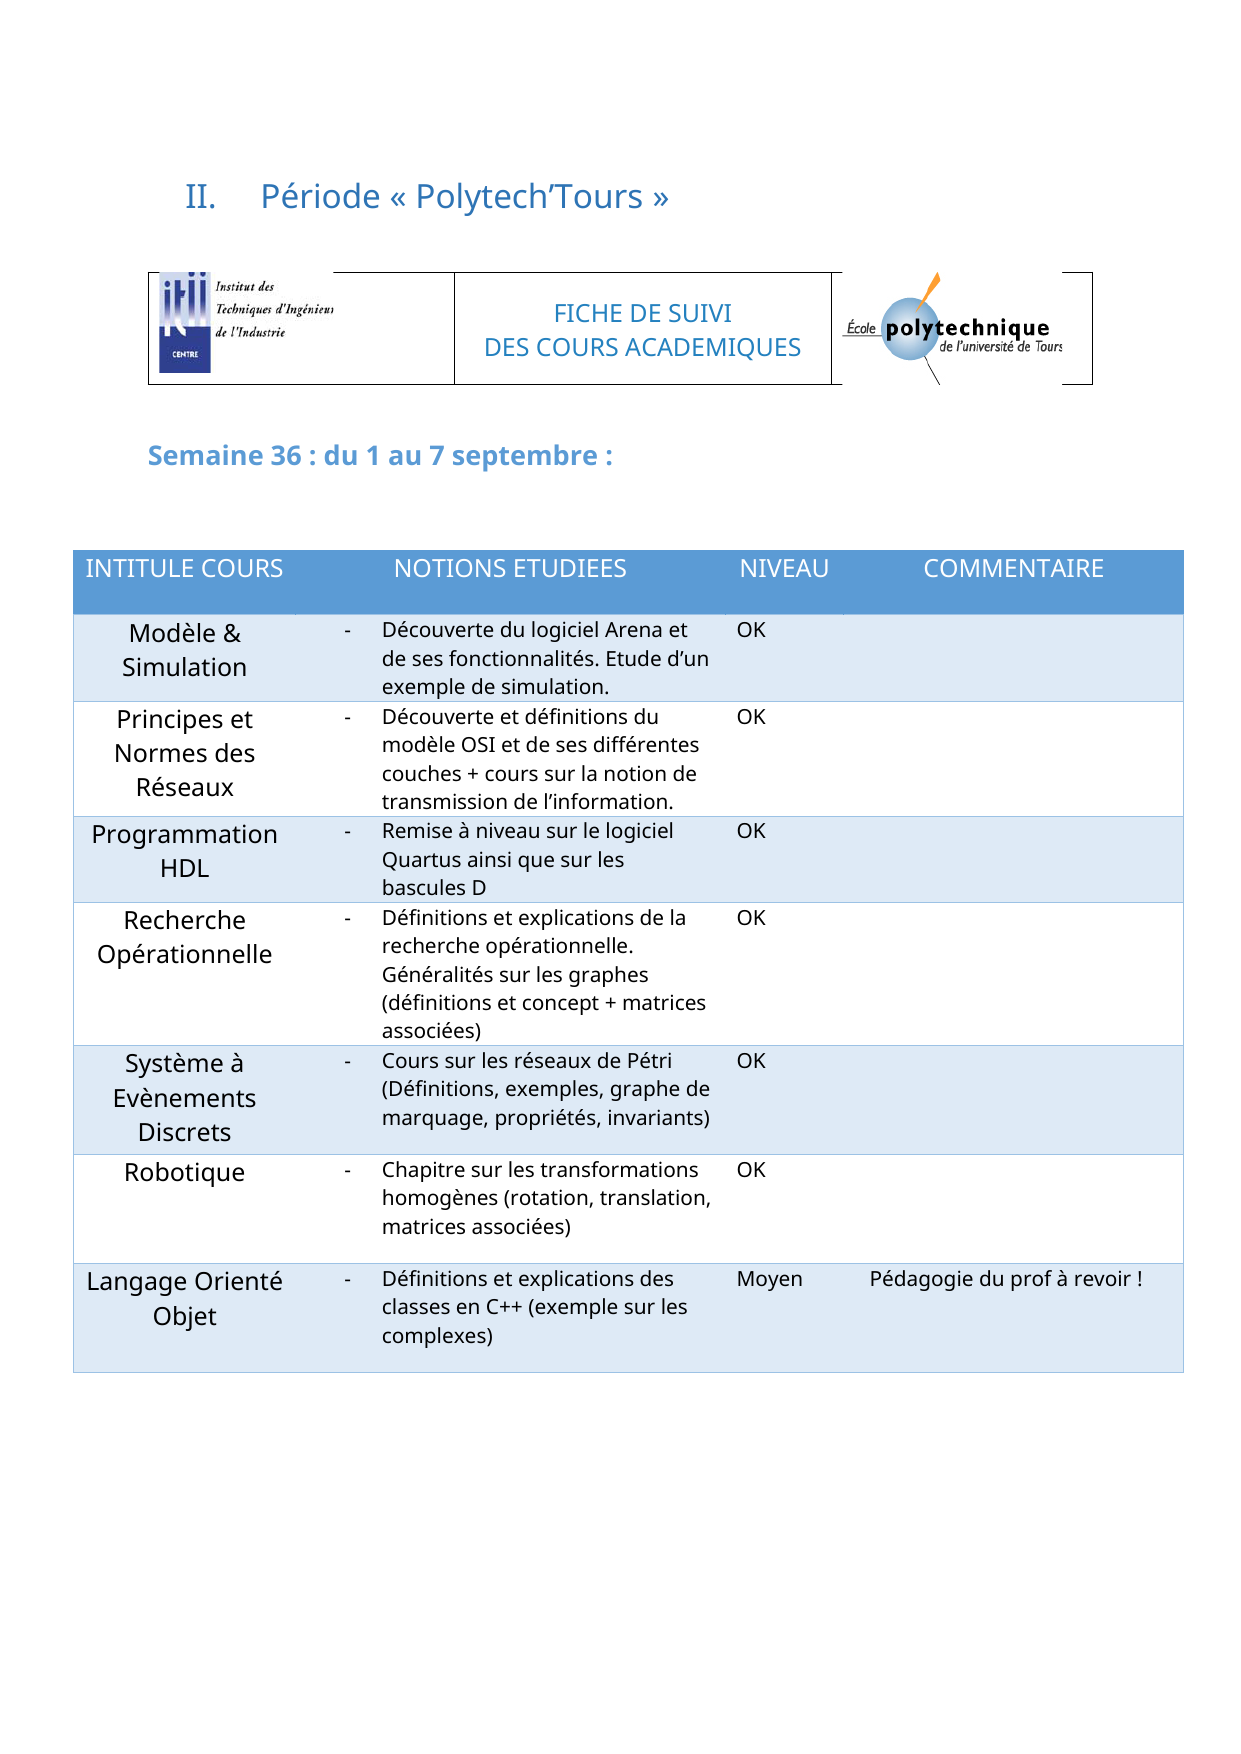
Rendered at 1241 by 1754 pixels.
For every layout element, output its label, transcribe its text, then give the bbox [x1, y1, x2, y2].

table_header [149, 273, 454, 384]
table_cell OK [725, 1046, 858, 1154]
table_cell OK [725, 1155, 858, 1263]
table_cell Modèle & Simulation [74, 615, 295, 701]
table_cell Recherche Opérationnelle [74, 903, 295, 1045]
table_cell [858, 702, 1183, 816]
table_header [1063, 273, 1092, 384]
table_cell Définitions et explications de la recherche opérationnelle. Généralités sur les graphes (définitions et concept + matrices associées) [295, 903, 725, 1045]
table_cell OK [725, 615, 858, 701]
table_cell [858, 817, 1183, 902]
table_cell Système à Evènements Discrets [74, 1046, 295, 1154]
table_cell OK [725, 702, 858, 816]
table_cell Cours sur les réseaux de Pétri (Définitions, exemples, graphe de marquage, propriétés, invariants) [295, 1046, 725, 1154]
table_header FICHE DE SUIVI DES COURS ACADEMIQUES [455, 273, 831, 384]
table_cell Chapitre sur les transformations homogènes (rotation, translation, matrices associées) [295, 1155, 725, 1263]
table_cell [858, 903, 1183, 1045]
table_cell Définitions et explications des classes en C++ (exemple sur les complexes) [295, 1264, 725, 1372]
table_cell Découverte du logiciel Arena et de ses fonctionnalités. Etude d’un exemple de simulation. [295, 615, 725, 701]
table_cell Langage Orienté Objet [74, 1264, 295, 1372]
table_cell Remise à niveau sur le logiciel Quartus ainsi que sur les bascules D [295, 817, 725, 902]
subtitle Semaine 36 : du 1 au 7 septembre : [148, 437, 1093, 474]
table_header NIVEAU [726, 551, 843, 614]
table_cell [858, 1046, 1183, 1154]
table_header INTITULE COURS [74, 551, 295, 614]
table_cell OK [725, 817, 858, 902]
picture [842, 272, 1063, 385]
table_cell Programmation HDL [74, 817, 295, 902]
table_header [832, 273, 842, 384]
table_cell [858, 615, 1183, 701]
table_cell Découverte et définitions du modèle OSI et de ses différentes couches + cours sur la notion de transmission de l’information. [295, 702, 725, 816]
table_cell Robotique [74, 1155, 295, 1263]
table_cell Principes et Normes des Réseaux [74, 702, 295, 816]
table_cell Moyen [725, 1264, 858, 1372]
table_cell OK [725, 903, 858, 1045]
table_cell Pédagogie du prof à revoir ! [858, 1264, 1183, 1372]
table_header COMMENTAIRE [844, 551, 1183, 614]
subtitle Période « Polytech’Tours » [185, 173, 1093, 218]
table_header NOTIONS ETUDIEES [296, 551, 725, 614]
table_cell [858, 1155, 1183, 1263]
